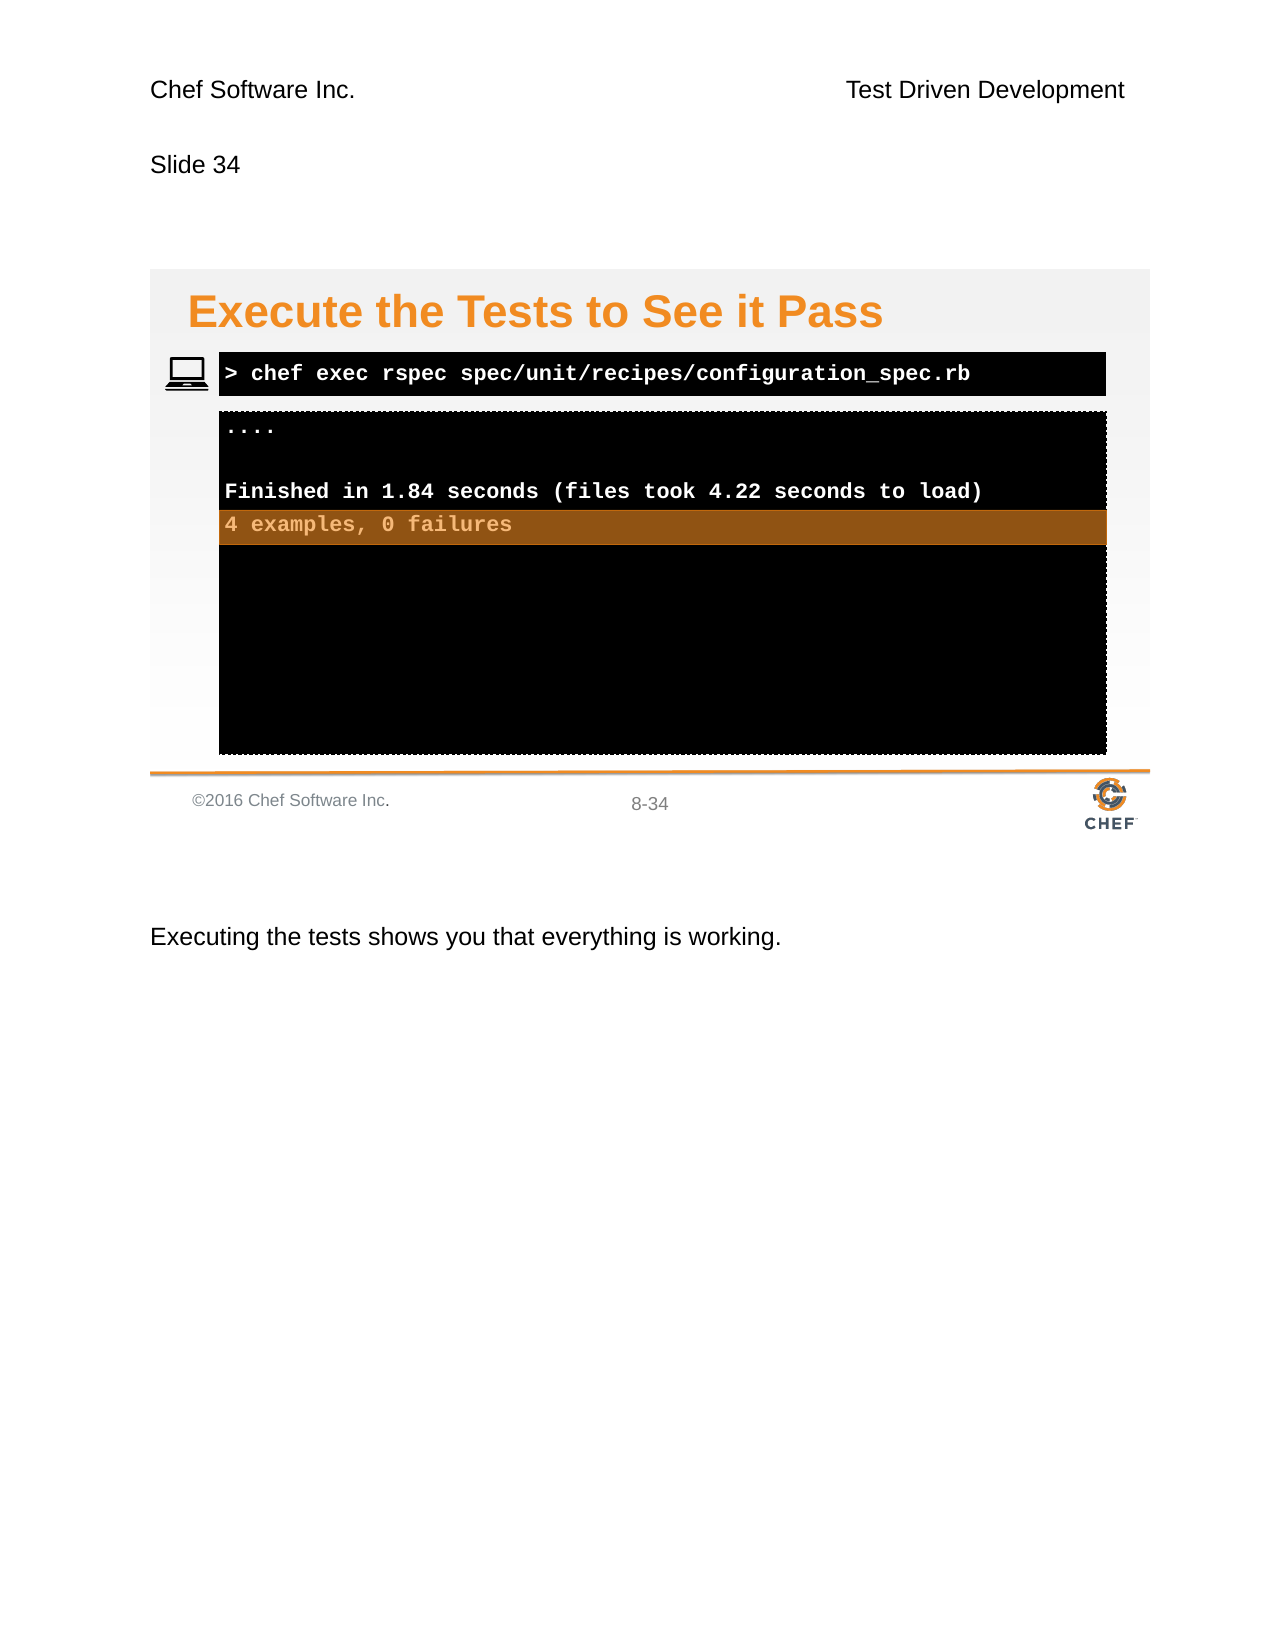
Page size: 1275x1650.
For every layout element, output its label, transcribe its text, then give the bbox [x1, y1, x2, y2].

text Slide 34 [150, 150, 1125, 179]
text Executing the tests shows you that everything is working. [150, 921, 1125, 950]
